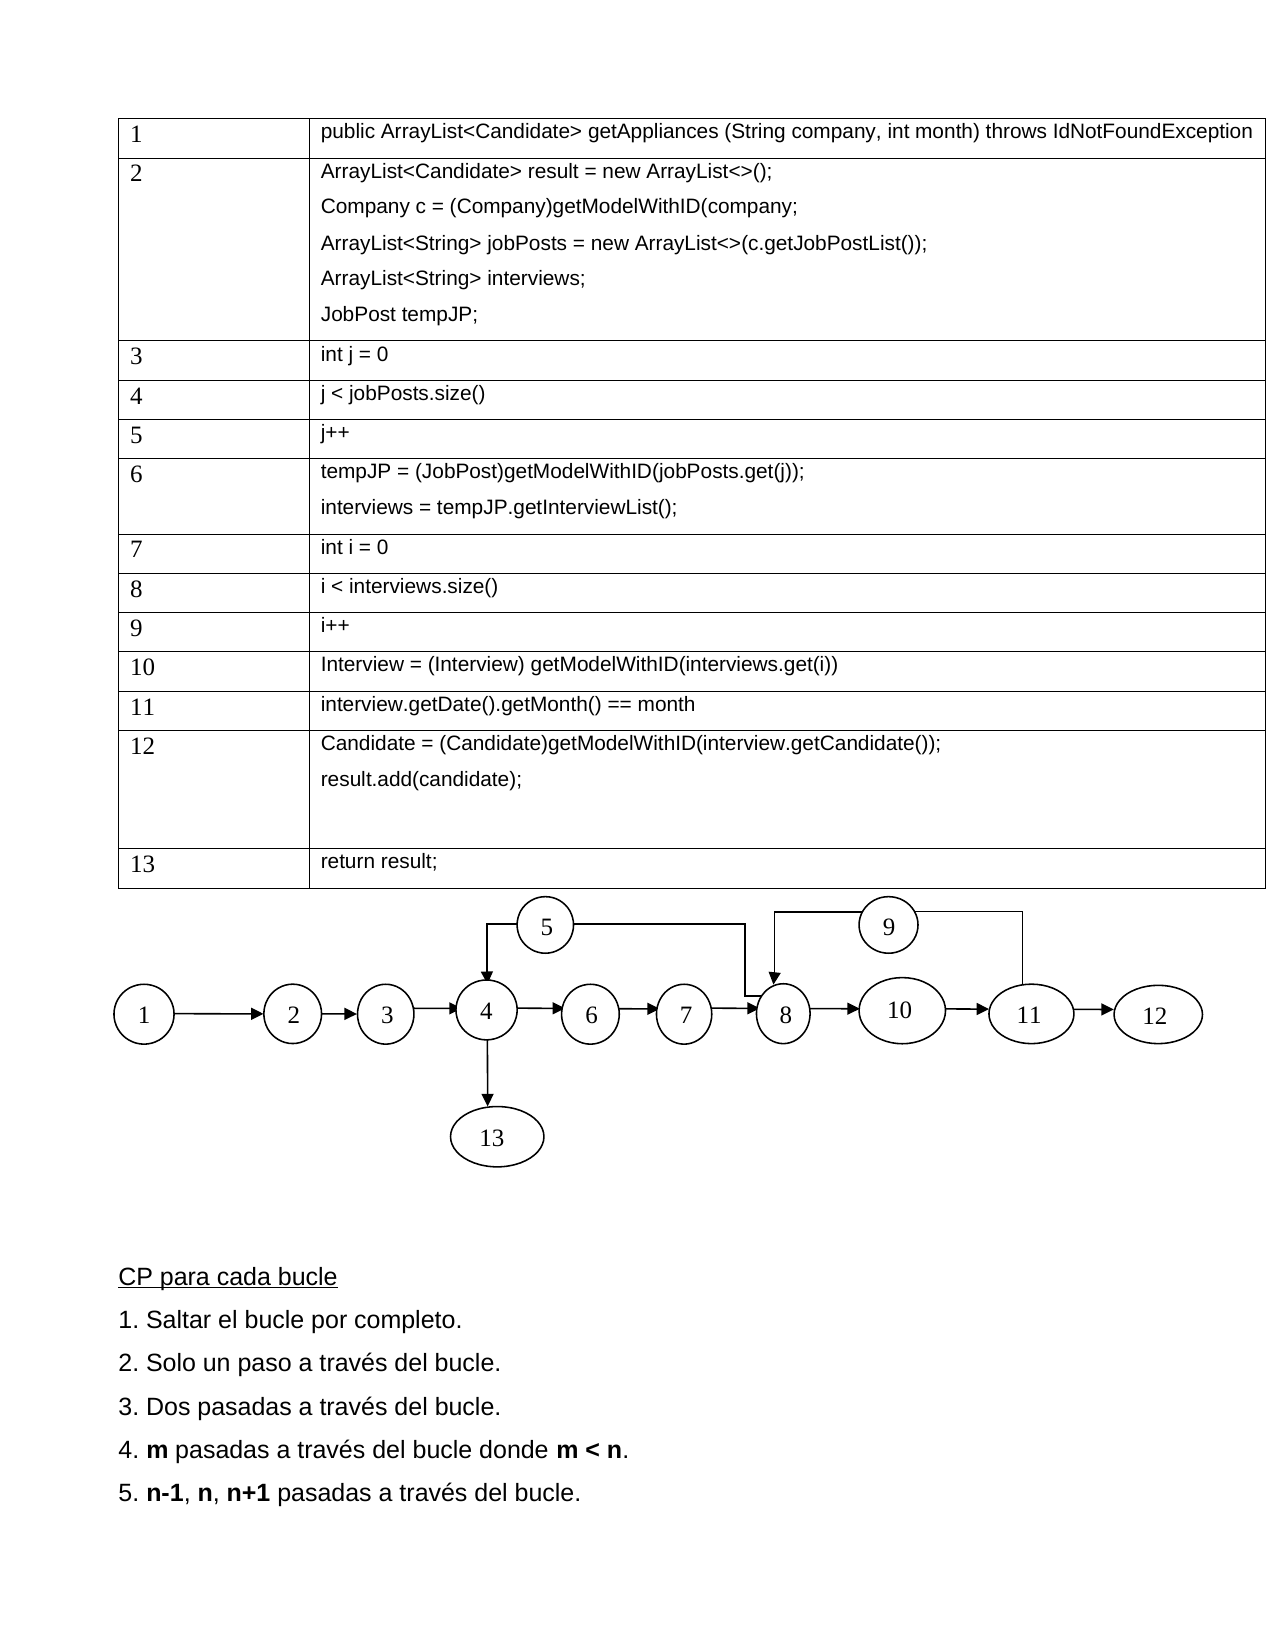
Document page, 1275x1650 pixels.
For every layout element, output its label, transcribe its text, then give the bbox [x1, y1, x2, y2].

table_cell 6 [119, 459, 309, 533]
table_cell interview.getDate().getMonth() == month [310, 692, 1265, 730]
table_cell public ArrayList<Candidate> getAppliances (String company, int month) throws IdNotFoundException [310, 119, 1265, 157]
table_cell 7 [119, 535, 309, 573]
table_cell 9 [119, 613, 309, 651]
table_cell int i = 0 [310, 535, 1265, 573]
table_cell 5 [119, 420, 309, 458]
text CP para cada bucle [118, 1262, 1157, 1291]
table_cell j++ [310, 420, 1265, 458]
table_cell return result; [310, 849, 1265, 887]
table_cell ArrayList<Candidate> result = new ArrayList<>(); Company c = (Company)getModelWithID(company; ArrayList<String> jobPosts = new ArrayList<>(c.getJobPostList()); ArrayList<String> interviews; JobPost tempJP; [310, 159, 1265, 340]
text 3. Dos pasadas a través del bucle. [118, 1392, 1157, 1420]
table_cell 11 [119, 692, 309, 730]
table_cell 12 [119, 731, 309, 848]
table_cell 13 [119, 849, 309, 887]
text 1. Saltar el bucle por completo. [118, 1305, 1157, 1334]
table_cell i++ [310, 613, 1265, 651]
table_cell Interview = (Interview) getModelWithID(interviews.get(i)) [310, 652, 1265, 691]
table_cell 1 [119, 119, 309, 157]
text 2. Solo un paso a través del bucle. [118, 1348, 1157, 1377]
text 5. n-1, n, n+1 pasadas a través del bucle. [118, 1478, 1157, 1507]
table_cell 10 [119, 652, 309, 691]
table_cell int j = 0 [310, 341, 1265, 380]
text 4. m pasadas a través del bucle donde m < n. [118, 1435, 1157, 1463]
table_cell tempJP = (JobPost)getModelWithID(jobPosts.get(j)); interviews = tempJP.getInterviewList(); [310, 459, 1265, 533]
table_cell 3 [119, 341, 309, 380]
table_cell i < interviews.size() [310, 574, 1265, 612]
table_cell 2 [119, 159, 309, 340]
table_cell 4 [119, 381, 309, 419]
table_cell Candidate = (Candidate)getModelWithID(interview.getCandidate()); result.add(candidate); [310, 731, 1265, 848]
table_cell j < jobPosts.size() [310, 381, 1265, 419]
table_cell 8 [119, 574, 309, 612]
